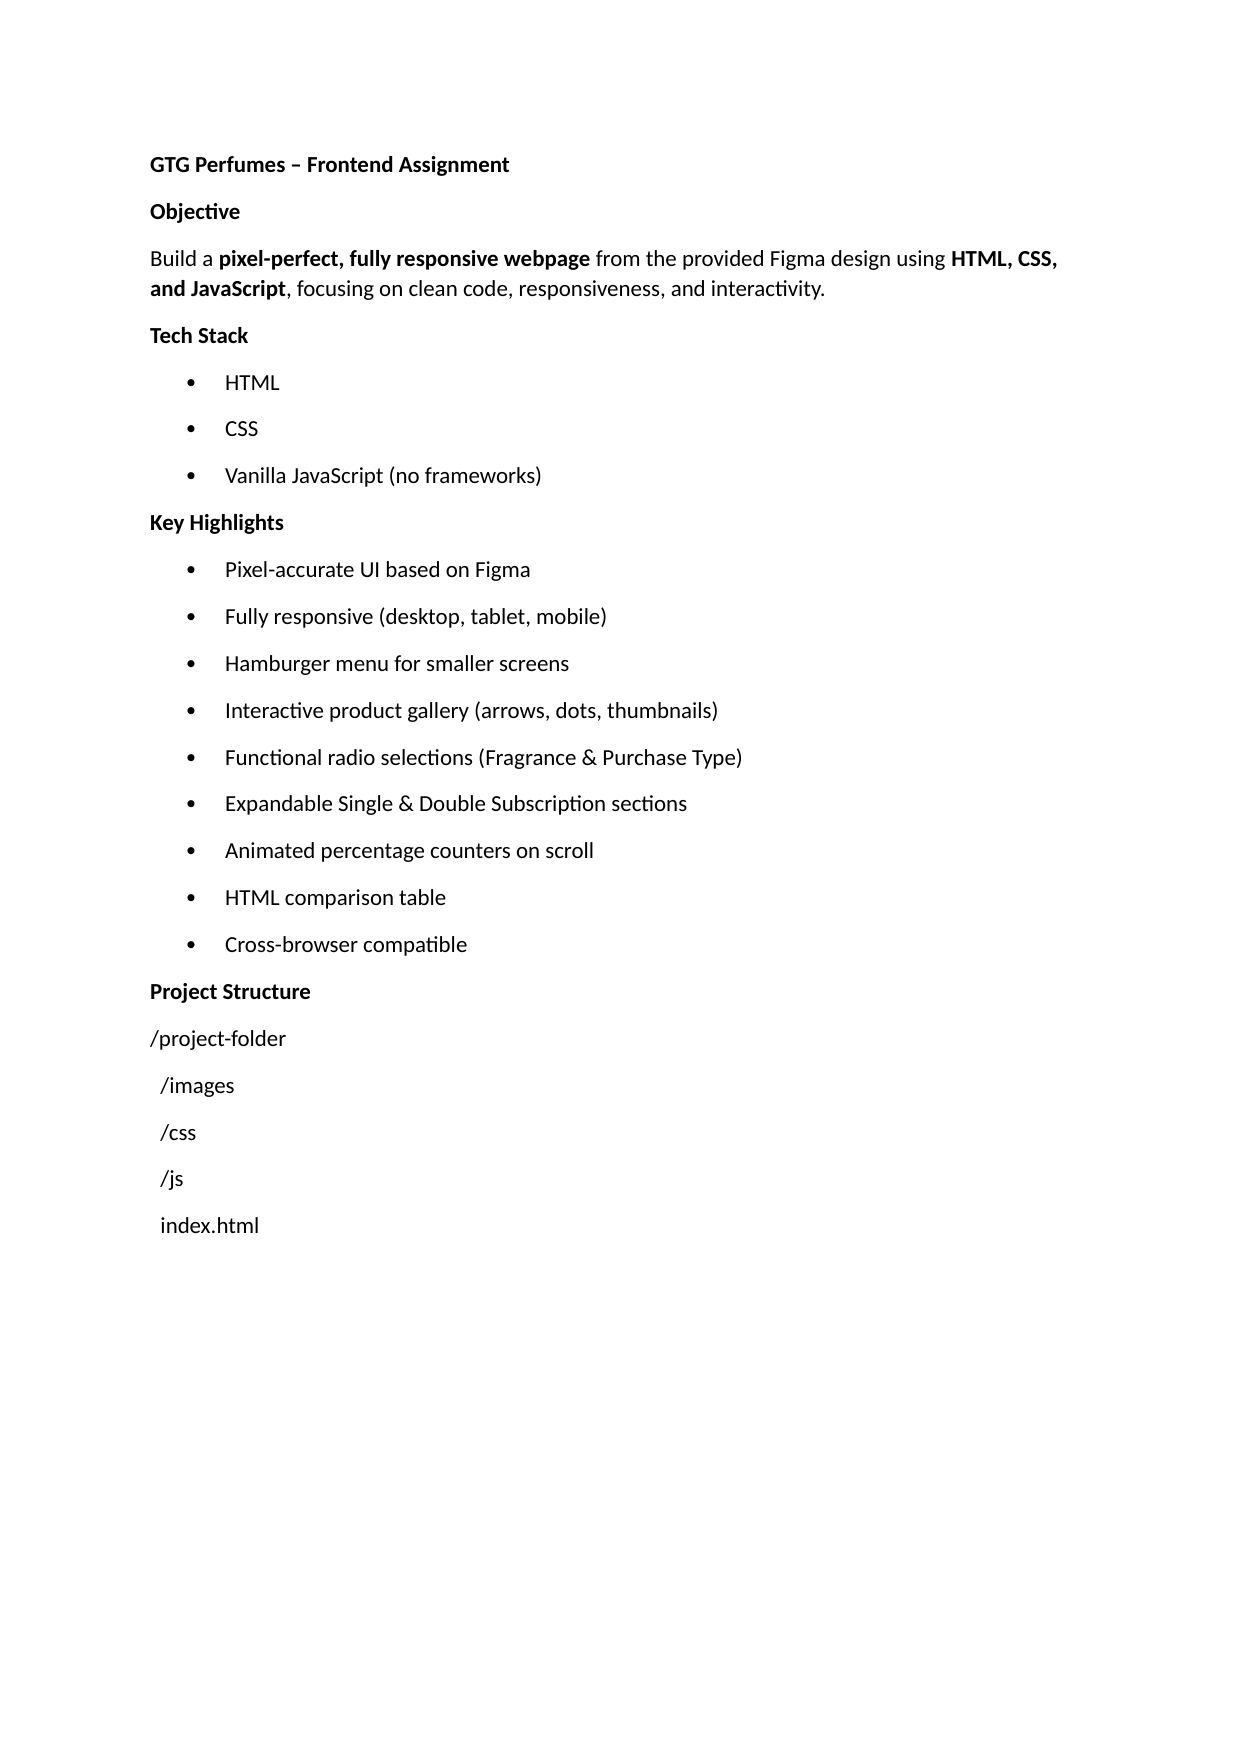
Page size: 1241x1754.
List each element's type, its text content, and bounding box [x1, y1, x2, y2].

text Project Structure [150, 977, 1090, 1005]
list Pixel-accurate UI based on Figma [187, 555, 1090, 583]
list Interactive product gallery (arrows, dots, thumbnails) [187, 696, 1090, 724]
list HTML [187, 368, 1090, 396]
text /js [150, 1164, 1090, 1193]
list Vanilla JavaScript (no frameworks) [187, 461, 1090, 489]
text Key Highlights [150, 508, 1090, 536]
list Fully responsive (desktop, tablet, mobile) [187, 602, 1090, 630]
list CSS [187, 414, 1090, 443]
text Build a pixel-perfect, fully responsive webpage from the provided Figma design using HTML, CSS, and JavaScript, focusing on clean code, responsiveness, and interactivity. [150, 244, 1090, 302]
text Objective [150, 197, 1090, 225]
list Hamburger menu for smaller screens [187, 649, 1090, 677]
list Animated percentage counters on scroll [187, 836, 1090, 864]
text Tech Stack [150, 321, 1090, 349]
list Functional radio selections (Fragrance & Purchase Type) [187, 743, 1090, 771]
list Expandable Single & Double Subscription sections [187, 789, 1090, 818]
text /project-folder [150, 1024, 1090, 1052]
text /images [150, 1071, 1090, 1099]
text GTG Perfumes – Frontend Assignment [150, 150, 1090, 178]
list Cross-browser compatible [187, 930, 1090, 958]
list HTML comparison table [187, 883, 1090, 911]
text index.html [150, 1211, 1090, 1239]
text /css [150, 1118, 1090, 1146]
